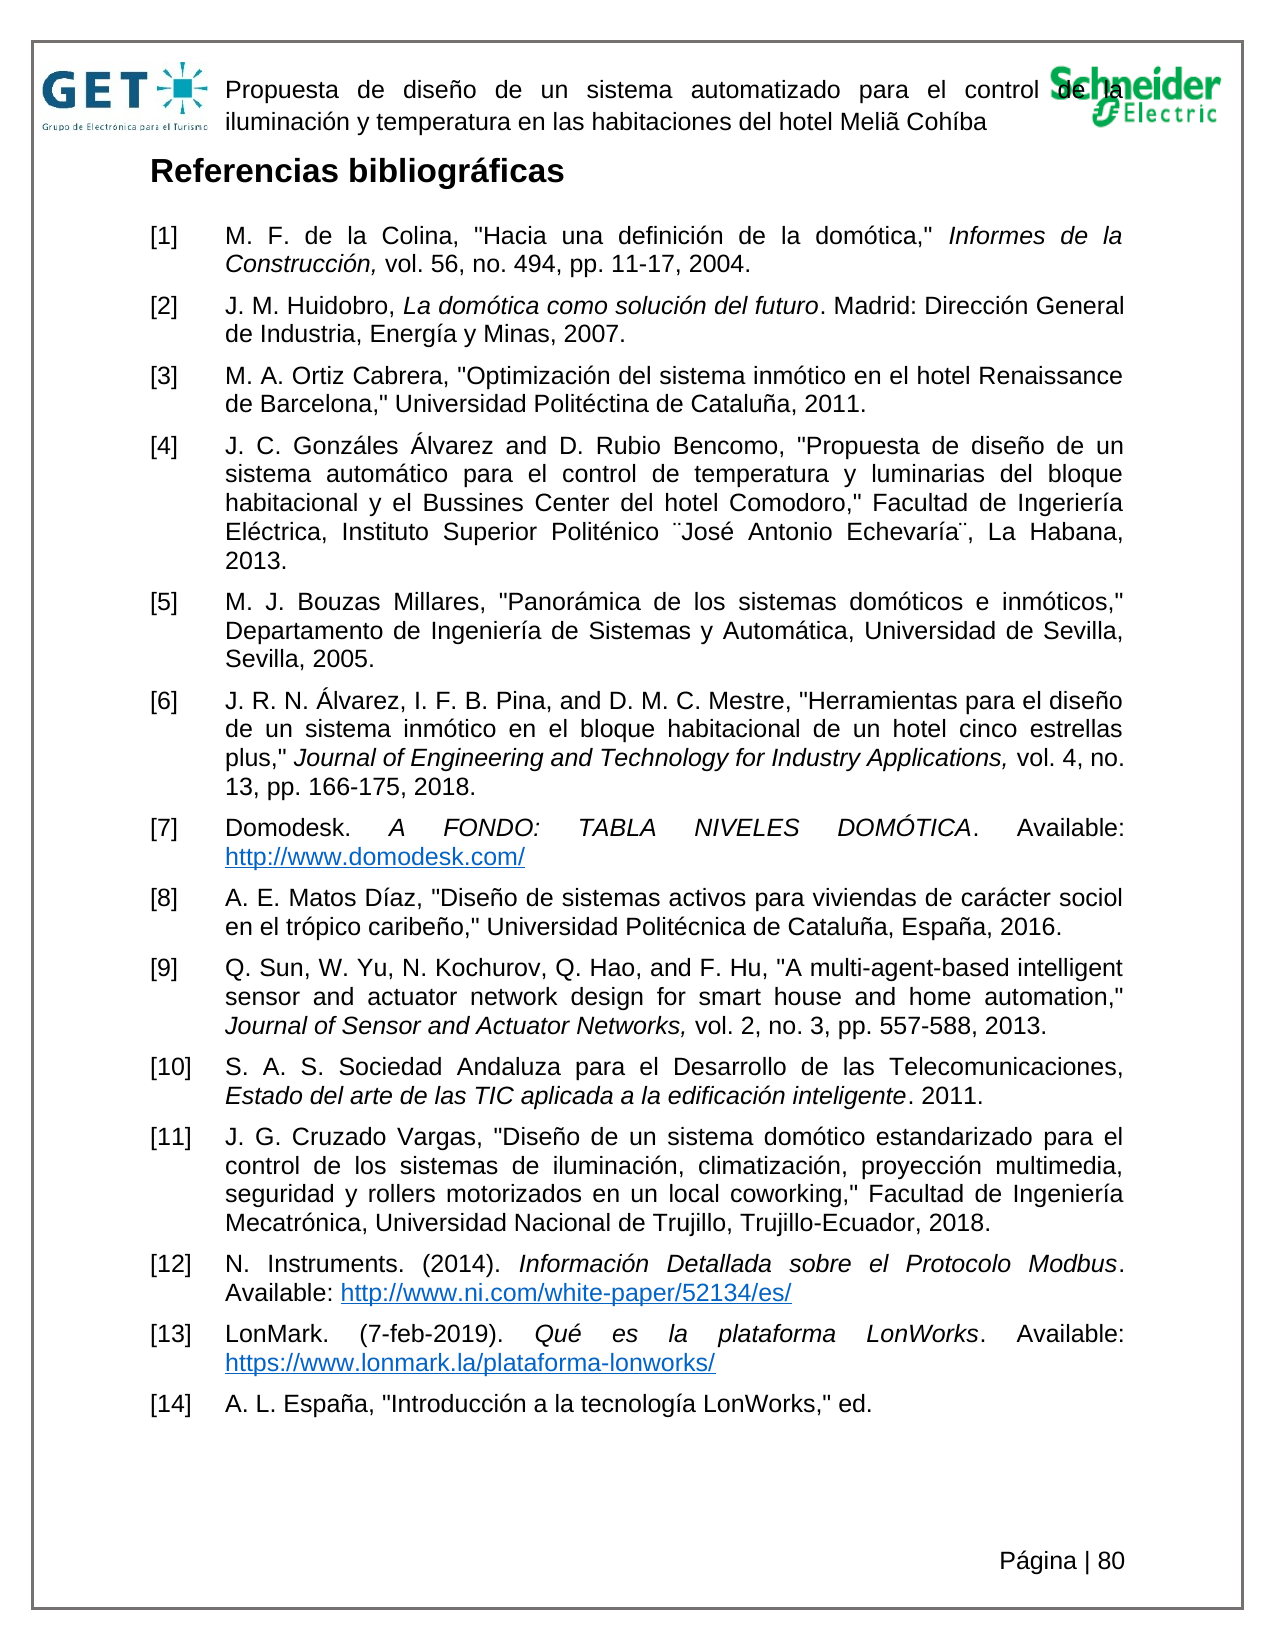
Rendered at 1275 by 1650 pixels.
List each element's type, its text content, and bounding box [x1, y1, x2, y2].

text [7] Domodesk. A FONDO: TABLA NIVELES DOMÓTICA. Available: http://www.domodesk.com/ [150, 813, 1125, 871]
text [6] J. R. N. Álvarez, I. F. B. Pina, and D. M. C. Mestre, "Herramientas para el diseño de un sistema inmótico en el bloque habitacional de un hotel cinco estrellas plus," Journal of Engineering and Technology for Industry Applications, vol. 4, no. 13, pp. 166-175, 2018. [150, 686, 1125, 801]
text [9] Q. Sun, W. Yu, N. Kochurov, Q. Hao, and F. Hu, "A multi-agent-based intelligent sensor and actuator network design for smart house and home automation," Journal of Sensor and Actuator Networks, vol. 2, no. 3, pp. 557-588, 2013. [150, 953, 1125, 1039]
subtitle Referencias bibliográficas [150, 151, 1125, 189]
text [1] M. F. de la Colina, "Hacia una definición de la domótica," Informes de la Construcción, vol. 56, no. 494, pp. 11-17, 2004. [150, 221, 1125, 278]
text [14] A. L. España, "Introducción a la tecnología LonWorks," ed. [150, 1389, 1125, 1418]
text [8] A. E. Matos Díaz, "Diseño de sistemas activos para viviendas de carácter sociol en el trópico caribeño," Universidad Politécnica de Cataluña, España, 2016. [150, 883, 1125, 941]
text [3] M. A. Ortiz Cabrera, "Optimización del sistema inmótico en el hotel Renaissance de Barcelona," Universidad Politéctina de Cataluña, 2011. [150, 361, 1125, 418]
text [2] J. M. Huidobro, La domótica como solución del futuro. Madrid: Dirección General de Industria, Energía y Minas, 2007. [150, 291, 1125, 348]
text [4] J. C. Gonzáles Álvarez and D. Rubio Bencomo, "Propuesta de diseño de un sistema automático para el control de temperatura y luminarias del bloque habitacional y el Bussines Center del hotel Comodoro," Facultad de Ingeriería Eléctrica, Instituto Superior Politénico ¨José Antonio Echevaría¨, La Habana, 2013. [150, 431, 1125, 574]
text [11] J. G. Cruzado Vargas, "Diseño de un sistema domótico estandarizado para el control de los sistemas de iluminación, climatización, proyección multimedia, seguridad y rollers motorizados en un local coworking," Facultad de Ingeniería Mecatrónica, Universidad Nacional de Trujillo, Trujillo-Ecuador, 2018. [150, 1122, 1125, 1237]
text [12] N. Instruments. (2014). Información Detallada sobre el Protocolo Modbus. Available: http://www.ni.com/white-paper/52134/es/ [150, 1249, 1125, 1307]
text [13] LonMark. (7-feb-2019). Qué es la plataforma LonWorks. Available: https://www.lonmark.la/plataforma-lonworks/ [150, 1319, 1125, 1377]
text [10] S. A. S. Sociedad Andaluza para el Desarrollo de las Telecomunicaciones, Estado del arte de las TIC aplicada a la edificación inteligente. 2011. [150, 1052, 1125, 1109]
picture [1037, 53, 1238, 135]
picture [40, 62, 208, 131]
text [5] M. J. Bouzas Millares, "Panorámica de los sistemas domóticos e inmóticos," Departamento de Ingeniería de Sistemas y Automática, Universidad de Sevilla, Sevilla, 2005. [150, 587, 1125, 673]
